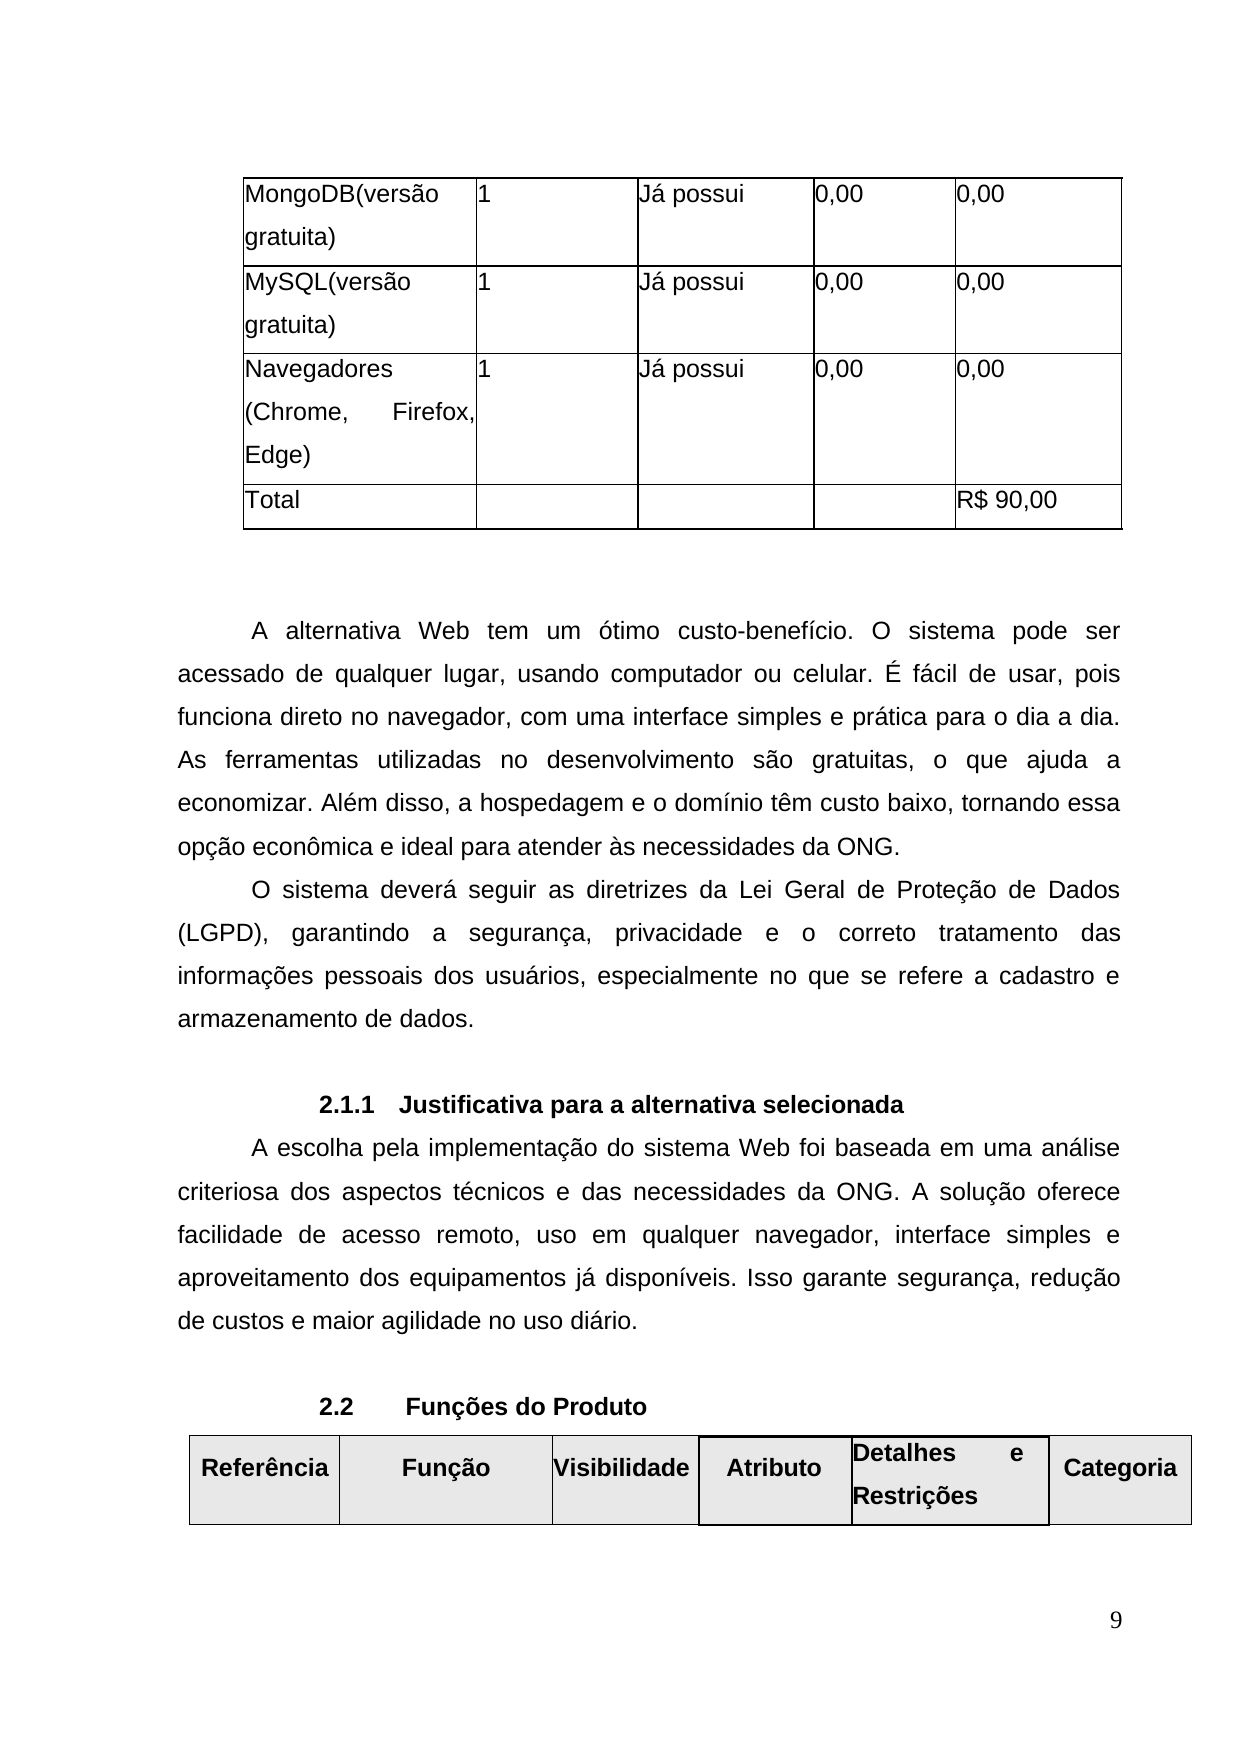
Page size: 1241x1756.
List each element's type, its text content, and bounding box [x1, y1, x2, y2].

table_cell 1 [477, 267, 637, 353]
table_cell [639, 485, 813, 528]
table_cell [477, 485, 637, 528]
table_cell 0,00 [815, 354, 955, 483]
table_cell Já possui [639, 267, 813, 353]
table_header Categoria [1050, 1436, 1191, 1524]
table_cell 0,00 [815, 267, 955, 353]
text O sistema deverá seguir as diretrizes da Lei Geral de Proteção de Dados (LGPD), garantindo a segurança, privacidade e o correto tratamento das informações pessoais dos usuários, especialmente no que se refere a cadastro e armazenamento de dados. [177, 874, 1122, 1033]
text A escolha pela implementação do sistema Web foi baseada em uma análise criteriosa dos aspectos técnicos e das necessidades da ONG. A solução oferece facilidade de acesso remoto, uso em qualquer navegador, interface simples e aproveitamento dos equipamentos já disponíveis. Isso garante segurança, redução de custos e maior agilidade no uso diário. [177, 1133, 1122, 1334]
table_header Detalhes e Restrições [853, 1438, 1048, 1524]
table_cell MySQL(versão gratuita) [244, 267, 476, 353]
table_header Função [340, 1436, 552, 1524]
table_header Visibilidade [553, 1436, 698, 1524]
table_cell MongoDB(versão gratuita) [244, 179, 476, 265]
text A alternativa Web tem um ótimo custo-benefício. O sistema pode ser acessado de qualquer lugar, usando computador ou celular. É fácil de usar, pois funciona direto no navegador, com uma interface simples e prática para o dia a dia. As ferramentas utilizadas no desenvolvimento são gratuitas, o que ajuda a economizar. Além disso, a hospedagem e o domínio têm custo baixo, tornando essa opção econômica e ideal para atender às necessidades da ONG. [177, 616, 1122, 860]
table_cell 0,00 [956, 179, 1121, 265]
table_cell Total [244, 485, 476, 528]
table_cell Já possui [639, 354, 813, 483]
list Funções do Produto [245, 1392, 1122, 1421]
table_header Atributo [700, 1438, 851, 1524]
table_cell 0,00 [815, 179, 955, 265]
table_header Referência [190, 1436, 339, 1524]
table_cell [815, 485, 955, 528]
table_cell Já possui [639, 179, 813, 265]
table_cell R$ 90,00 [956, 485, 1121, 528]
table_cell 1 [477, 354, 637, 483]
table_cell 0,00 [956, 267, 1121, 353]
table_cell Navegadores (Chrome, Firefox, Edge) [244, 354, 476, 483]
list Justificativa para a alternativa selecionada [245, 1090, 1122, 1119]
table_cell 0,00 [956, 354, 1121, 483]
table_cell 1 [477, 179, 637, 265]
